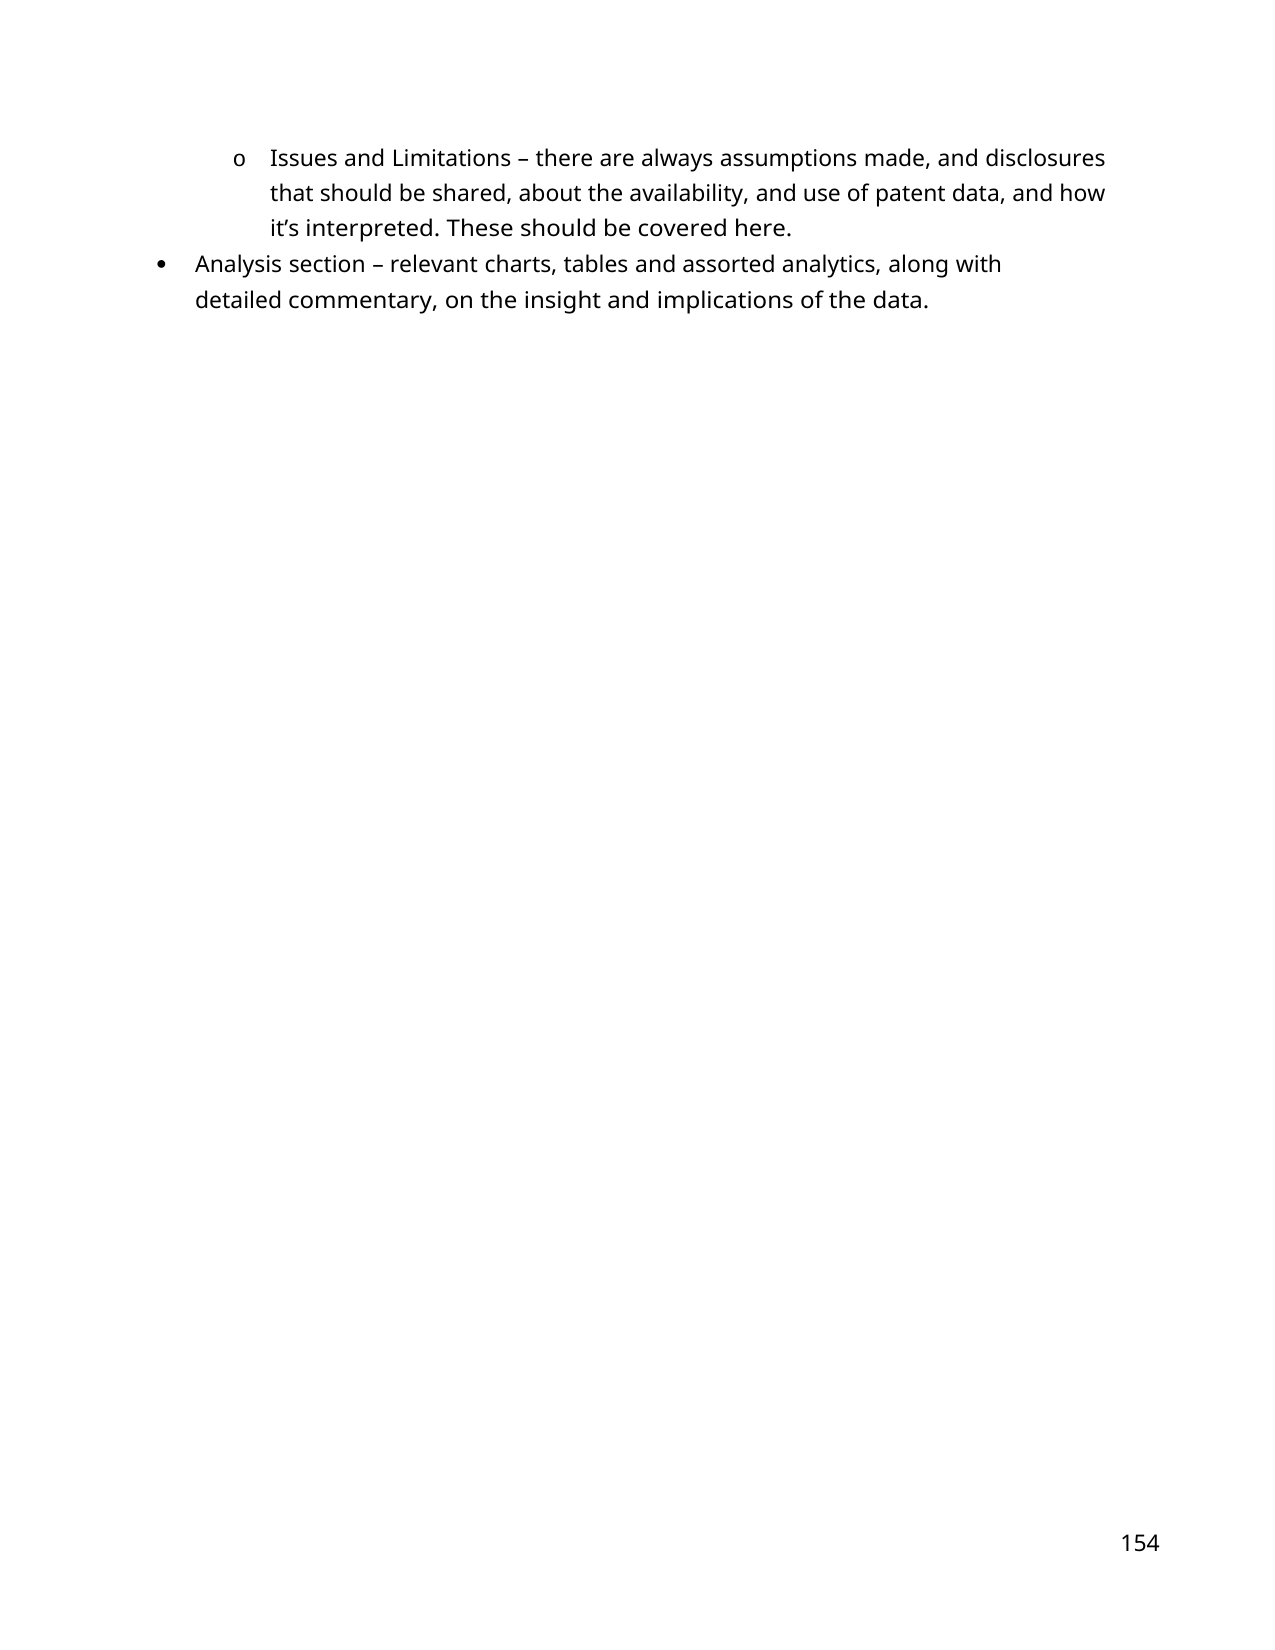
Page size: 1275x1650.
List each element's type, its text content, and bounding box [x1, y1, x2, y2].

list Analysis section – relevant charts, tables and assorted analytics, along with detailed commentary, on the insight and implications of the data. [157, 248, 1046, 315]
list Issues and Limitations – there are always assumptions made, and disclosures that should be shared, about the availability, and use of patent data, and how it’s interpreted. These should be covered here. [232, 142, 1106, 244]
